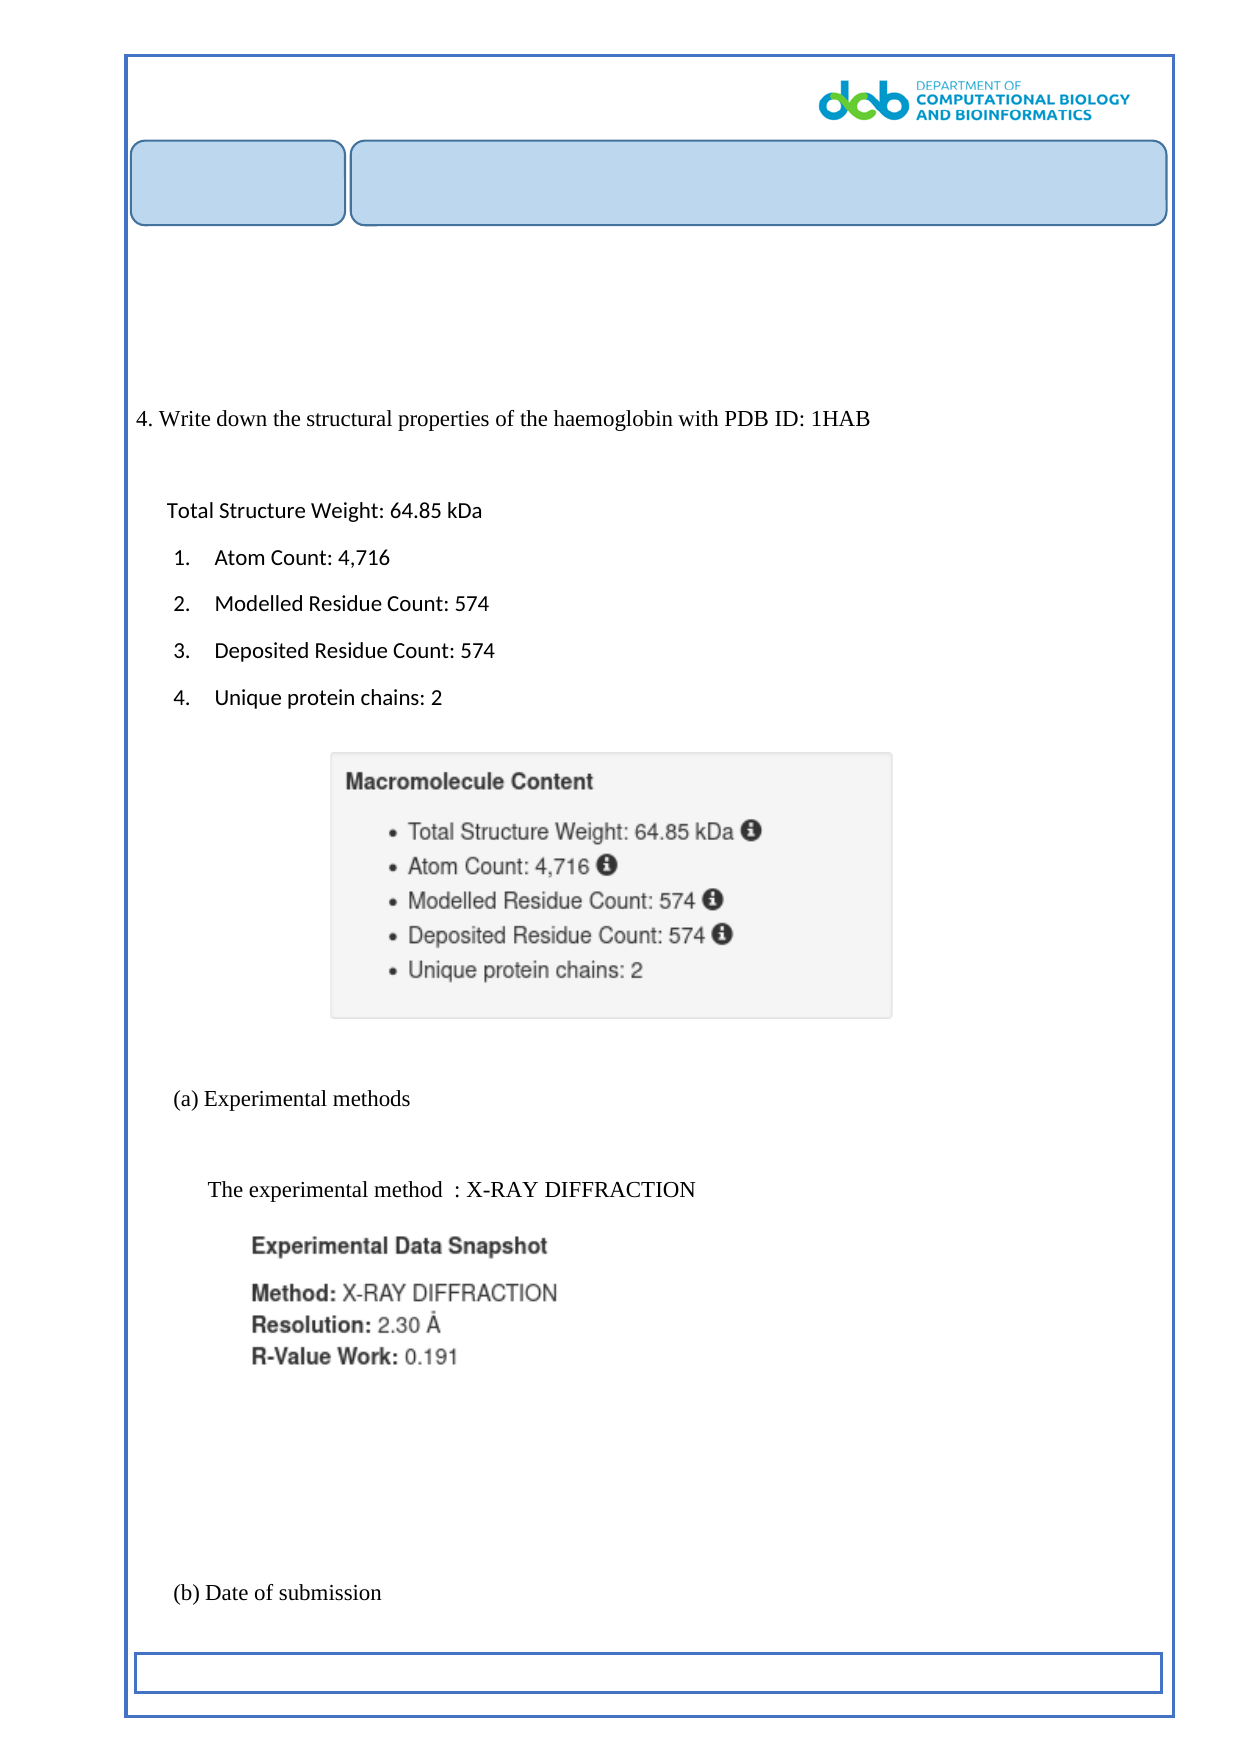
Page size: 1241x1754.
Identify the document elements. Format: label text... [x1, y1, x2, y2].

list Unique protein chains: 2 [173, 683, 1163, 711]
list Modelled Residue Count: 574 [173, 589, 1163, 617]
text 4. Write down the structural properties of the haemoglobin with PDB ID: 1HAB [136, 405, 1163, 431]
text The experimental method : X-RAY DIFFRACTION [173, 1176, 1163, 1202]
text (b) Date of submission [173, 1548, 1163, 1606]
picture [330, 752, 893, 1019]
text (a) Experimental methods [173, 1085, 1163, 1111]
list Deposited Residue Count: 574 [173, 636, 1163, 664]
picture [228, 1232, 736, 1390]
list Atom Count: 4,716 [173, 543, 1163, 571]
text Total Structure Weight: 64.85 kDa [136, 496, 1163, 524]
